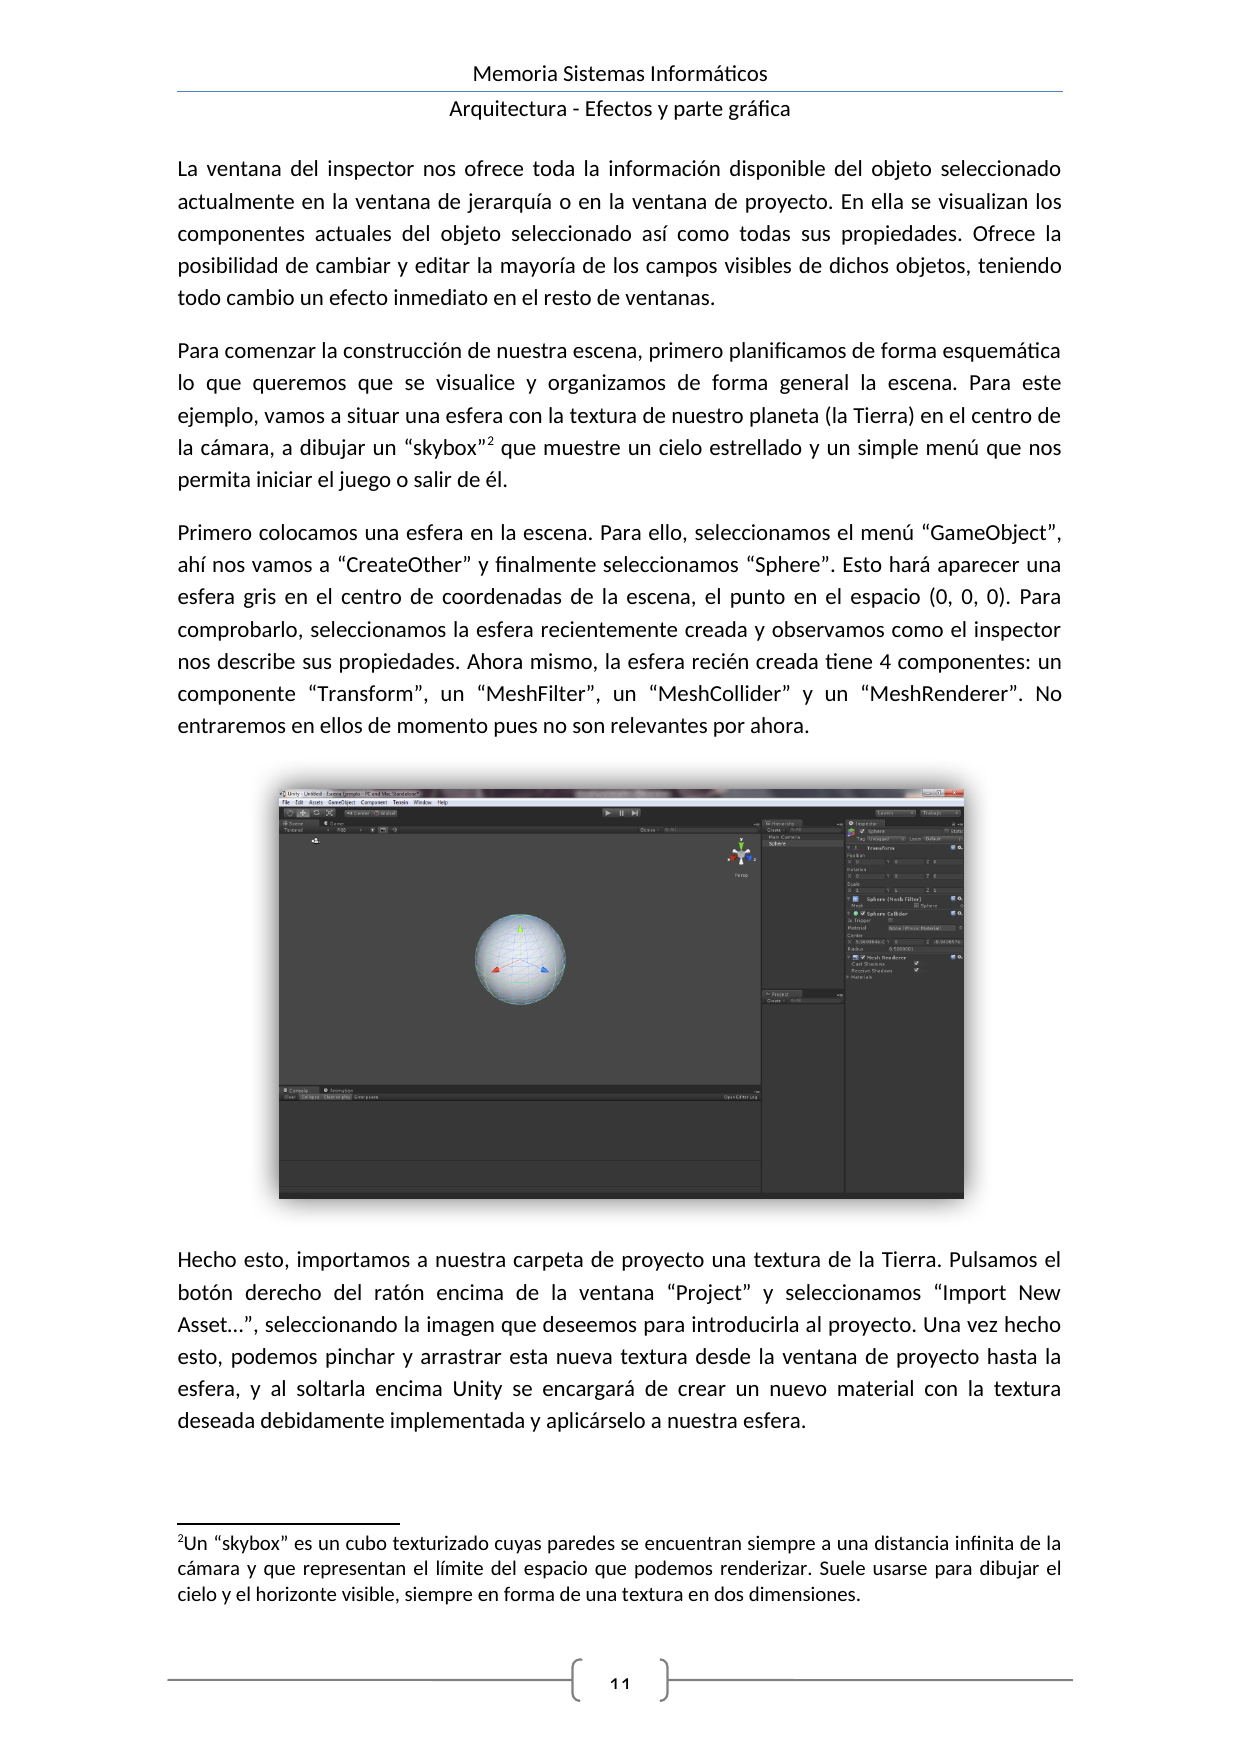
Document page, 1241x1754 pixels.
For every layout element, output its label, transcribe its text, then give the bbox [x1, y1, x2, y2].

text Hecho esto, importamos a nuestra carpeta de proyecto una textura de la Tierra. Pulsamos el botón derecho del ratón encima de la ventana “Project” y seleccionamos “Import New Asset…”, seleccionando la imagen que deseemos para introducirla al proyecto. Una vez hecho esto, podemos pinchar y arrastrar esta nueva textura desde la ventana de proyecto hasta la esfera, y al soltarla encima Unity se encargará de crear un nuevo material con la textura deseada debidamente implementada y aplicárselo a nuestra esfera. [177, 1246, 1063, 1434]
text Para comenzar la construcción de nuestra escena, primero planificamos de forma esquemática lo que queremos que se visualice y organizamos de forma general la escena. Para este ejemplo, vamos a situar una esfera con la textura de nuestro planeta (la Tierra) en el centro de la cámara, a dibujar un “skybox” que muestre un cielo estrellado y un simple menú que nos permita iniciar el juego o salir de él. [177, 336, 1063, 493]
text Primero colocamos una esfera en la escena. Para ello, seleccionamos el menú “GameObject”, ahí nos vamos a “CreateOther” y finalmente seleccionamos “Sphere”. Esto hará aparecer una esfera gris en el centro de coordenadas de la escena, el punto en el espacio (0, 0, 0). Para comprobarlo, seleccionamos la esfera recientemente creada y observamos como el inspector nos describe sus propiedades. Ahora mismo, la esfera recién creada tiene 4 componentes: un componente “Transform”, un “MeshFilter”, un “MeshCollider” y un “MeshRenderer”. No entraremos en ellos de momento pues no son relevantes por ahora. [177, 518, 1063, 739]
picture [279, 789, 964, 1199]
text La ventana del inspector nos ofrece toda la información disponible del objeto seleccionado actualmente en la ventana de jerarquía o en la ventana de proyecto. En ella se visualizan los componentes actuales del objeto seleccionado así como todas sus propiedades. Ofrece la posibilidad de cambiar y editar la mayoría de los campos visibles de dichos objetos, teniendo todo cambio un efecto inmediato en el resto de ventanas. [177, 154, 1063, 311]
